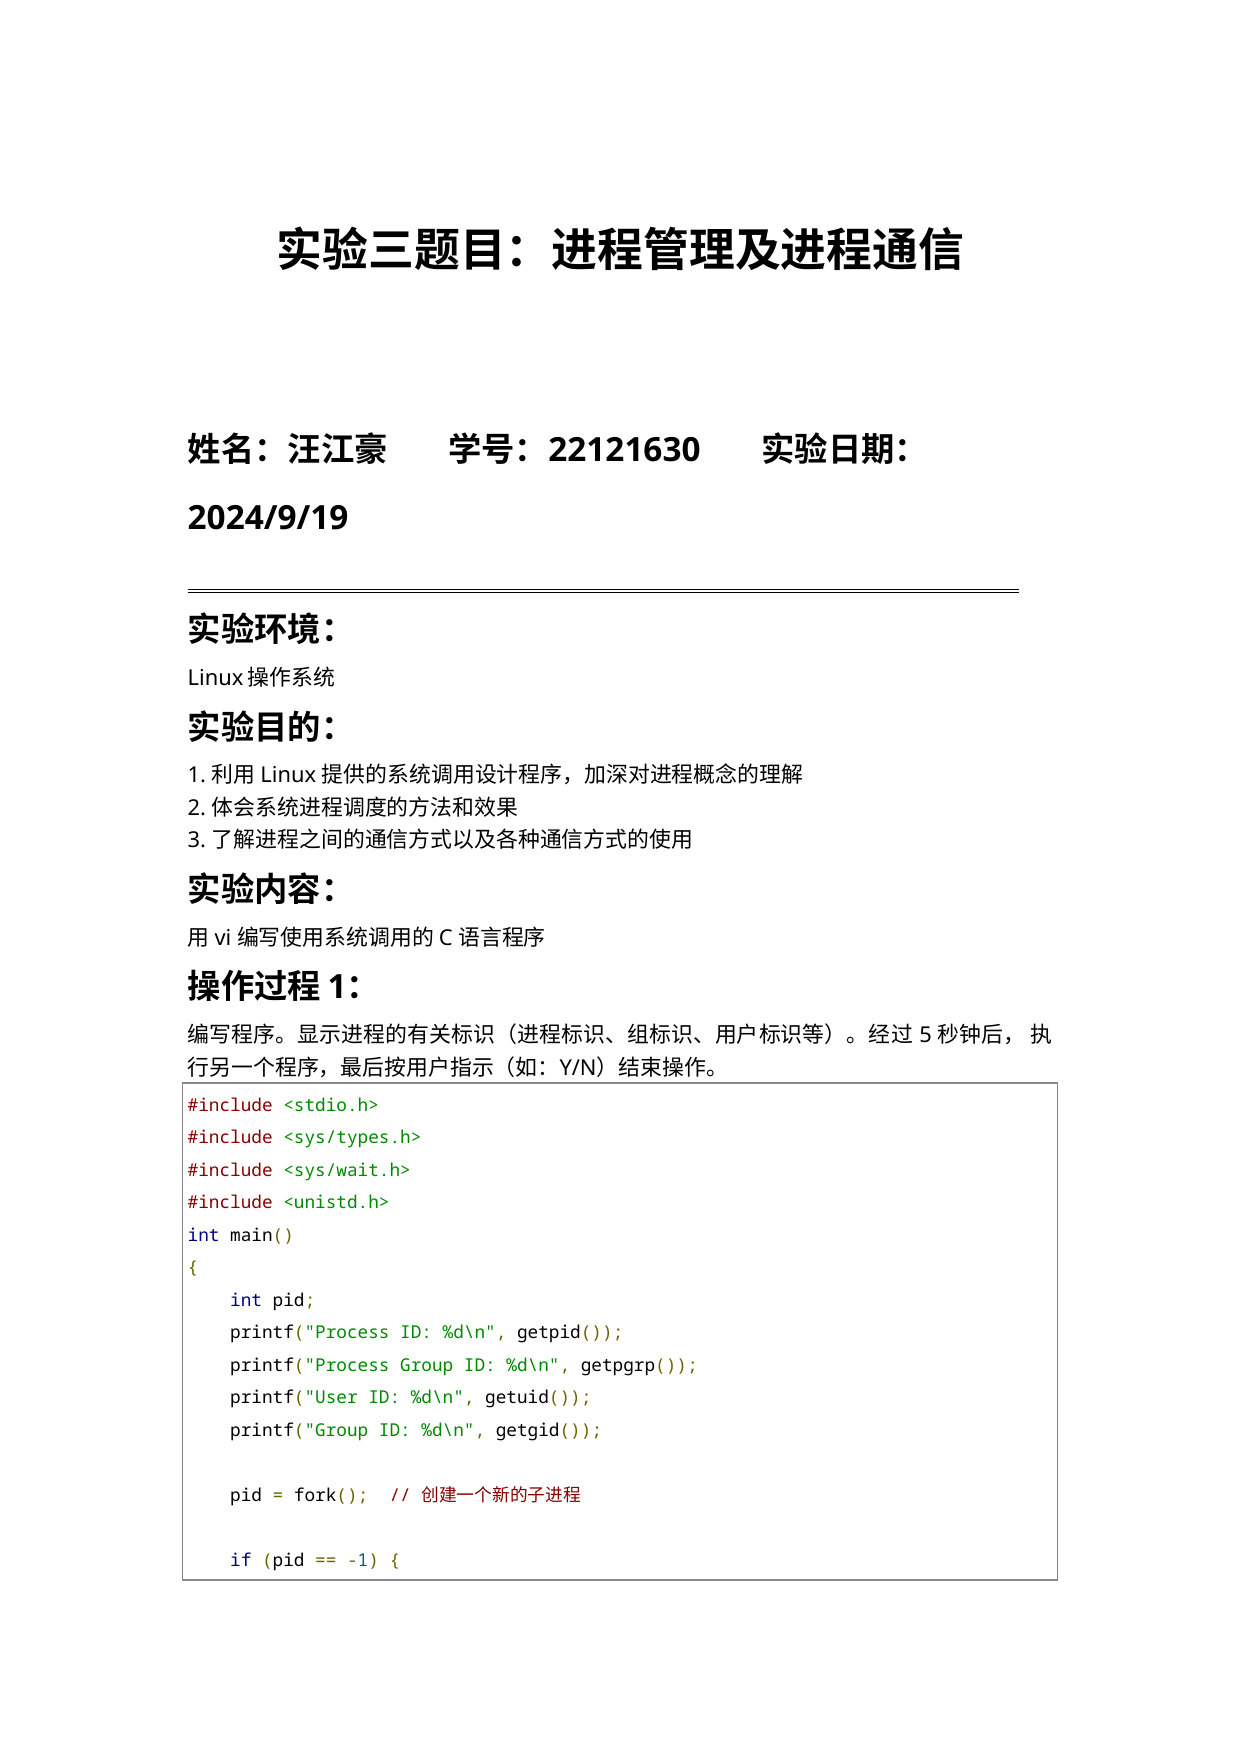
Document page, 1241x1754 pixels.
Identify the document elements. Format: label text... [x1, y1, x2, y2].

text Linux操作系统 [187, 659, 1053, 692]
text 用 vi 编写使用系统调用的 C 语言程序 [187, 919, 1053, 952]
text printf("User ID: %d\n", getuid()); [187, 1380, 1053, 1413]
text #include <sys/types.h> [187, 1120, 1053, 1153]
text 实验环境： [187, 594, 1053, 659]
text 3. 了解进程之间的通信方式以及各种通信方式的使用 [187, 822, 1053, 854]
text printf("Group ID: %d\n", getgid()); [187, 1413, 1053, 1445]
text printf("Process ID: %d\n", getpid()); [187, 1315, 1053, 1348]
text printf("Process Group ID: %d\n", getpgrp()); [187, 1348, 1053, 1380]
text int pid; [187, 1283, 1053, 1315]
text #include <unistd.h> [187, 1185, 1053, 1218]
text 操作过程1： [187, 952, 1053, 1017]
text #include <sys/wait.h> [187, 1153, 1053, 1185]
text 实验目的： [187, 692, 1053, 757]
text #include <stdio.h> [183, 1084, 1057, 1120]
text 姓名：汪江豪 学号：22121630 实验日期：2024/9/19 [187, 423, 1053, 539]
text if (pid == -1) { [183, 1537, 1057, 1579]
text 实验内容： [187, 854, 1053, 919]
text 1. 利用 Linux 提供的系统调用设计程序，加深对进程概念的理解 [187, 757, 1053, 789]
text { [187, 1250, 1053, 1283]
text pid = fork(); // 创建一个新的子进程 [187, 1478, 1053, 1510]
text 编写程序。显示进程的有关标识（进程标识、组标识、用户标识等）。经过 5 秒钟后， 执行另一个程序，最后按用户指示（如：Y/N）结束操作。 [187, 1017, 1053, 1082]
subtitle 实验三题目：进程管理及进程通信 [187, 197, 1053, 295]
text 2. 体会系统进程调度的方法和效果 [187, 789, 1053, 822]
text int main() [187, 1218, 1053, 1250]
